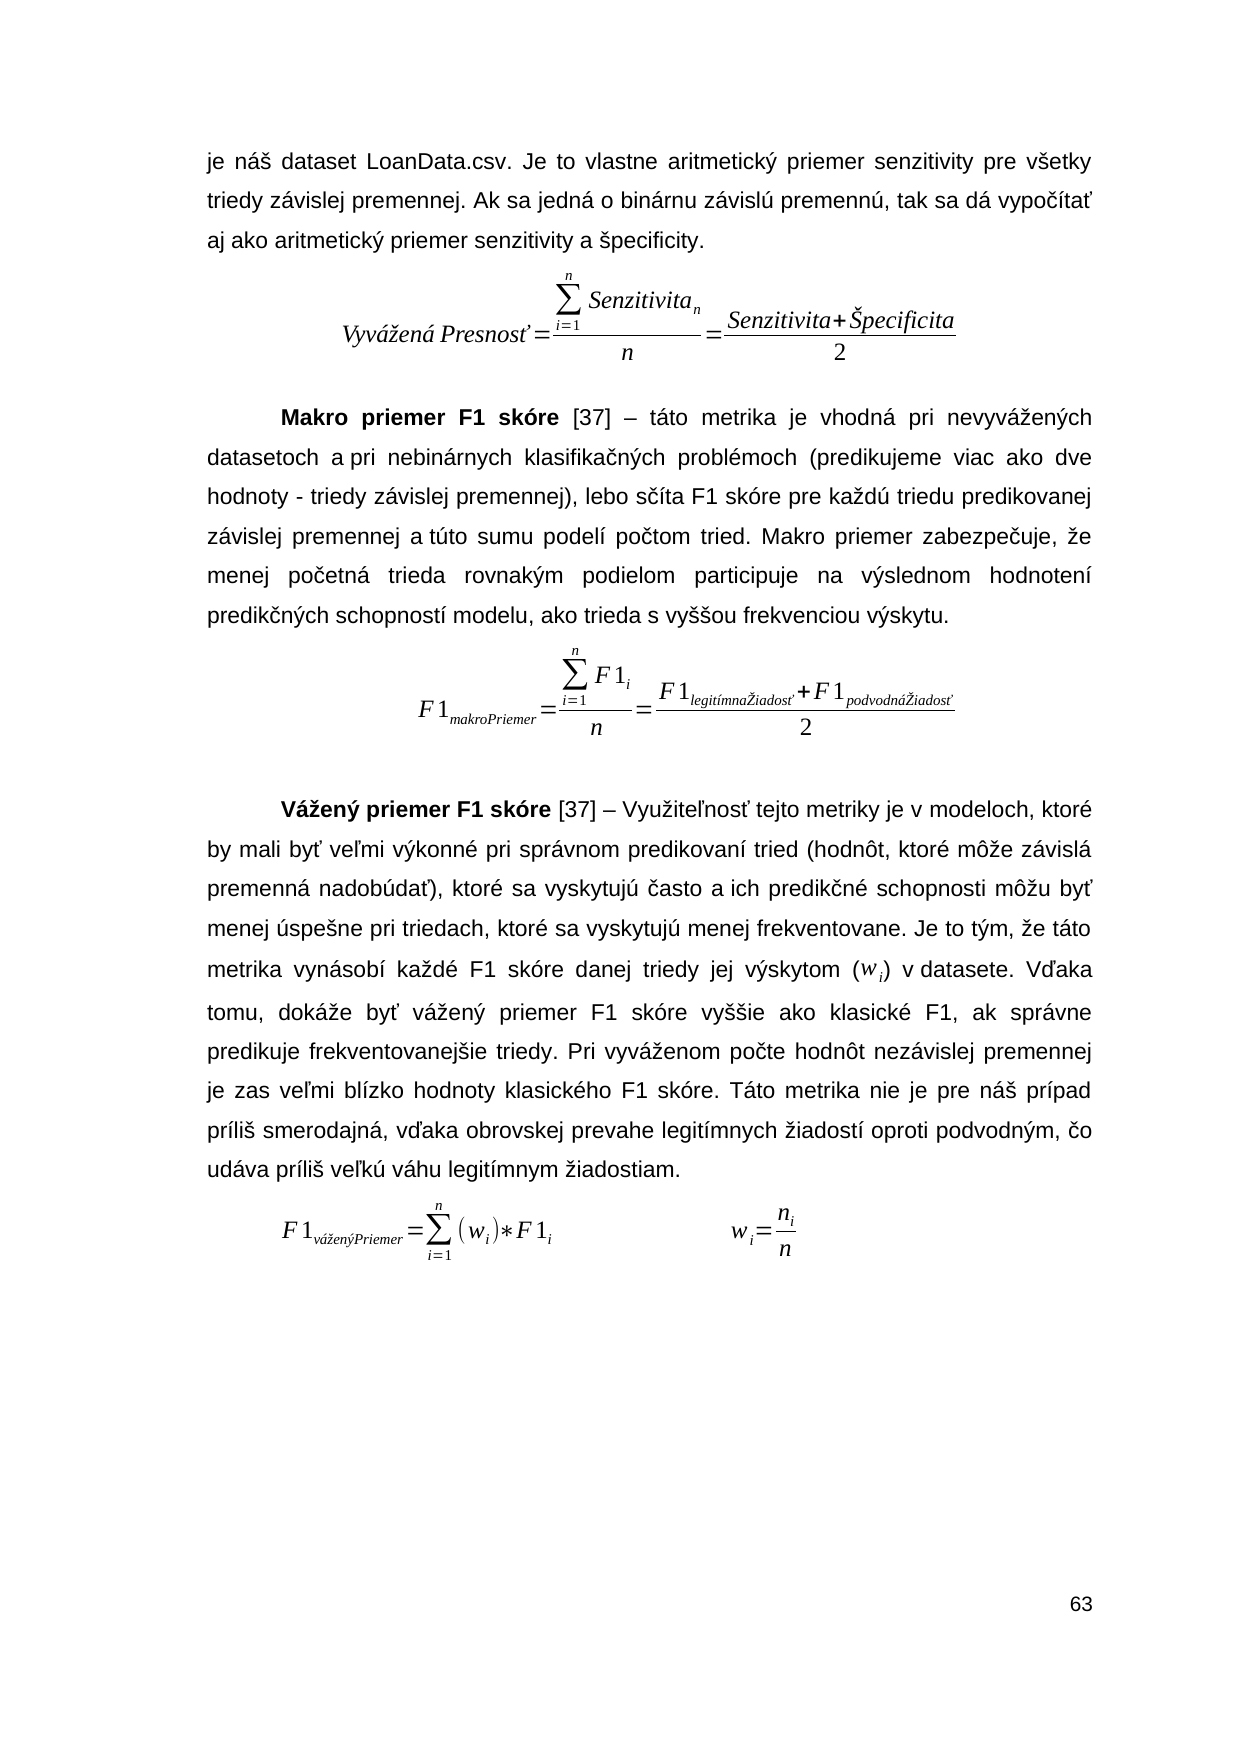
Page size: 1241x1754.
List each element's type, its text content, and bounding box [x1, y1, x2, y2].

text Makro priemer F1 skóre [37] – táto metrika je vhodná pri nevyvážených datasetoch a pri nebinárnych klasifikačných problémoch (predikujeme viac ako dve hodnoty - triedy závislej premennej), lebo sčíta F1 skóre pre každú triedu predikovanej závislej premennej a túto sumu podelí počtom tried. Makro priemer zabezpečuje, že menej početná trieda rovnakým podielom participuje na výslednom hodnotení predikčných schopností modelu, ako trieda s vyššou frekvenciou výskytu. [207, 404, 1092, 628]
text Vážený priemer F1 skóre [37] – Využiteľnosť tejto metriky je v modeloch, ktoré by mali byť veľmi výkonné pri správnom predikovaní tried (hodnôt, ktoré môže závislá premenná nadobúdať), ktoré sa vyskytujú často a ich predikčné schopnosti môžu byť menej úspešne pri triedach, ktoré sa vyskytujú menej frekventovane. Je to tým, že táto metrika vynásobí každé F1 skóre danej triedy jej výskytom () v datasete. Vďaka tomu, dokáže byť vážený priemer F1 skóre vyššie ako klasické F1, ak správne predikuje frekventovanejšie triedy. Pri vyváženom počte hodnôt nezávislej premennej je zas veľmi blízko hodnoty klasického F1 skóre. Táto metrika nie je pre náš prípad príliš smerodajná, vďaka obrovskej prevahe legitímnych žiadostí oproti podvodným, čo udáva príliš veľkú váhu legitímnym žiadostiam. [207, 796, 1092, 1183]
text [207, 148, 1092, 253]
